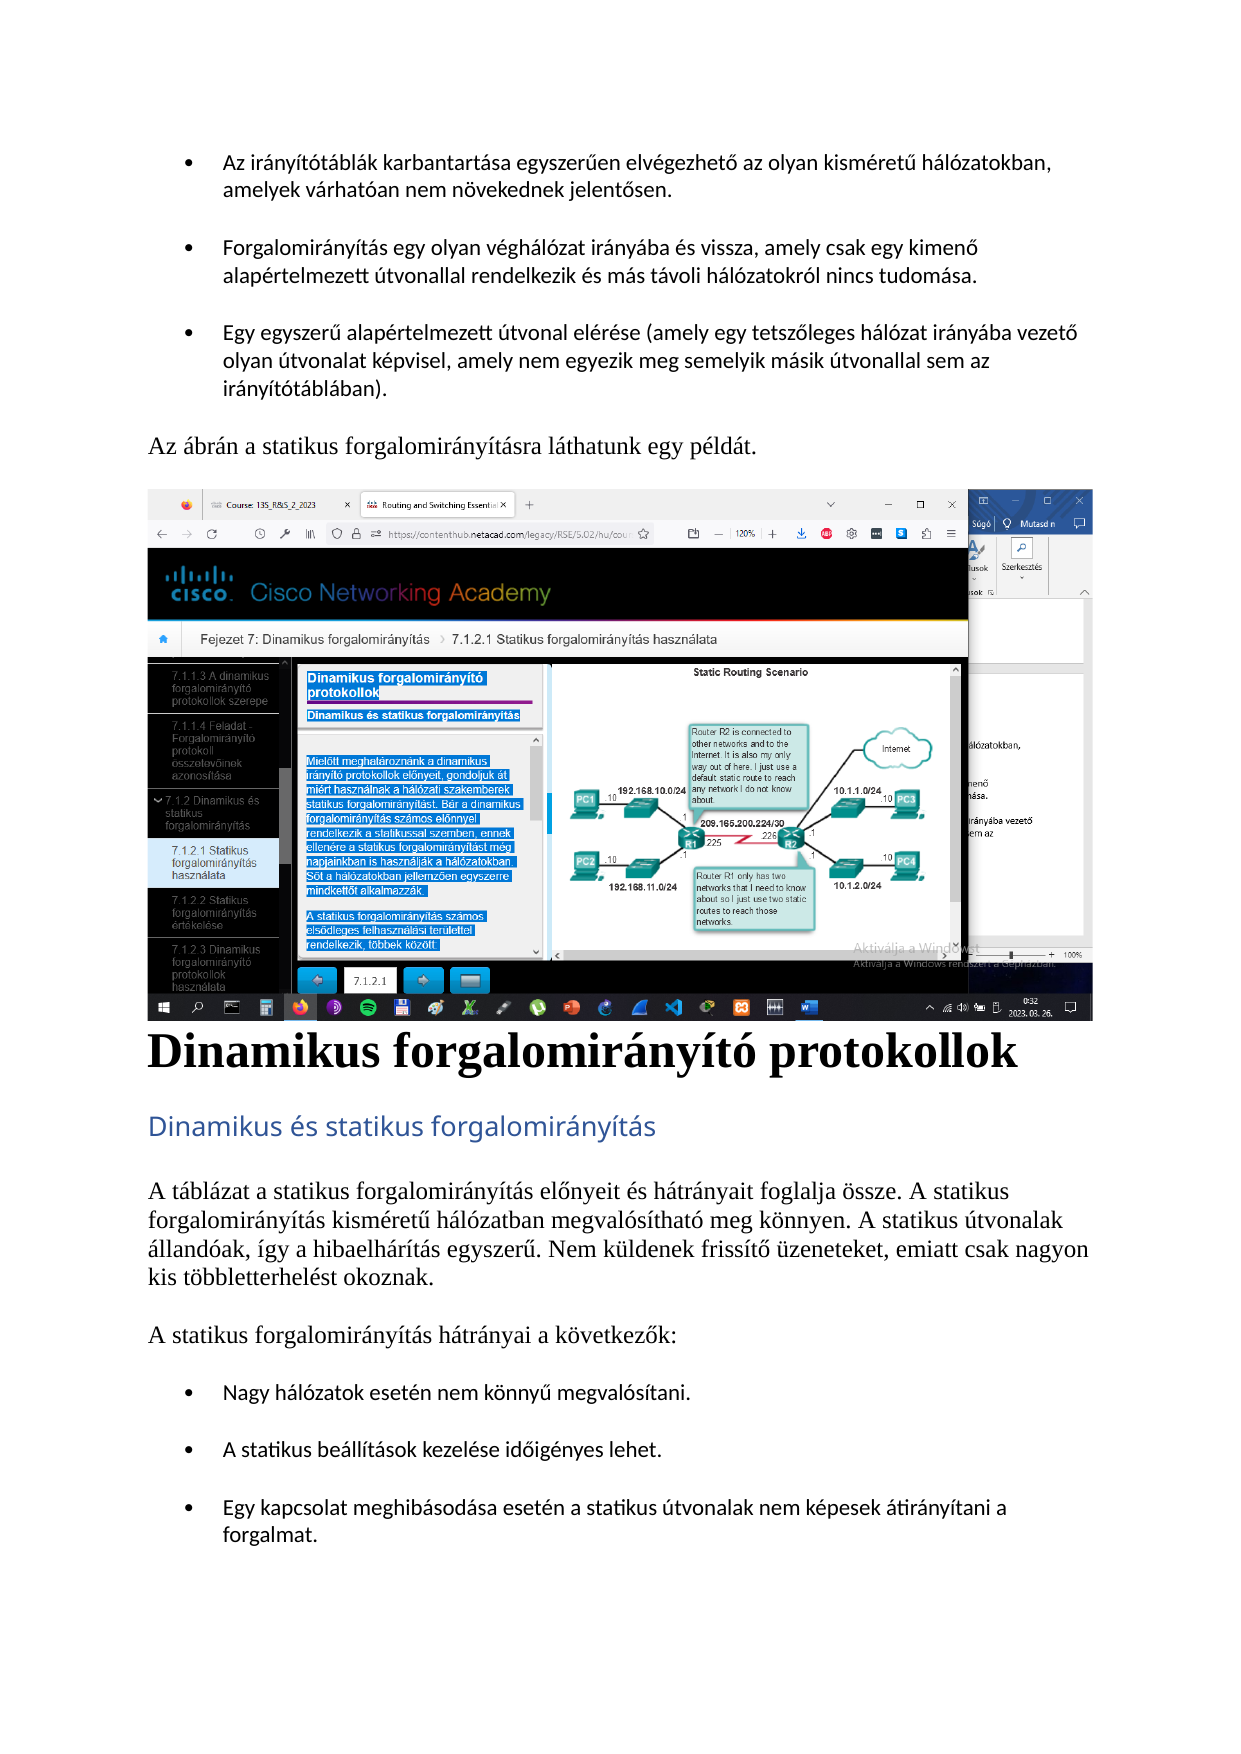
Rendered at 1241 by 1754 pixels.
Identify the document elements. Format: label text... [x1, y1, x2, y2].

subtitle Dinamikus forgalomirányító protokollok [148, 1021, 1093, 1078]
text A táblázat a statikus forgalomirányítás előnyeit és hátrányait foglalja össze. A statikus forgalomirányítás kisméretű hálózatban megvalósítható meg könnyen. A statikus útvonalak állandóak, így a hibaelhárítás egyszerű. Nem küldenek frissítő üzeneteket, emiatt csak nagyon kis többletterhelést okoznak. [148, 1176, 1093, 1291]
list Egy kapcsolat meghibásodása esetén a statikus útvonalak nem képesek átirányítani a forgalmat. [185, 1493, 1093, 1549]
text A statikus forgalomirányítás hátrányai a következők: [148, 1320, 1093, 1349]
list Az irányítótáblák karbantartása egyszerűen elvégezhető az olyan kisméretű hálózatokban, amelyek várhatóan nem növekednek jelentősen. [185, 148, 1093, 204]
subtitle Dinamikus és statikus forgalomirányítás [148, 1107, 1093, 1144]
picture [147, 489, 1093, 1021]
list Forgalomirányítás egy olyan véghálózat irányába és vissza, amely csak egy kimenő alapértelmezett útvonallal rendelkezik és más távoli hálózatokról nincs tudomása. [185, 233, 1093, 289]
text Az ábrán a statikus forgalomirányításra láthatunk egy példát. [148, 431, 1093, 460]
list Nagy hálózatok esetén nem könnyű megvalósítani. [185, 1378, 1093, 1406]
list A statikus beállítások kezelése időigényes lehet. [185, 1435, 1093, 1463]
list Egy egyszerű alapértelmezett útvonal elérése (amely egy tetszőleges hálózat irányába vezető olyan útvonalat képvisel, amely nem egyezik meg semelyik másik útvonallal sem az irányítótáblában). [185, 318, 1093, 402]
